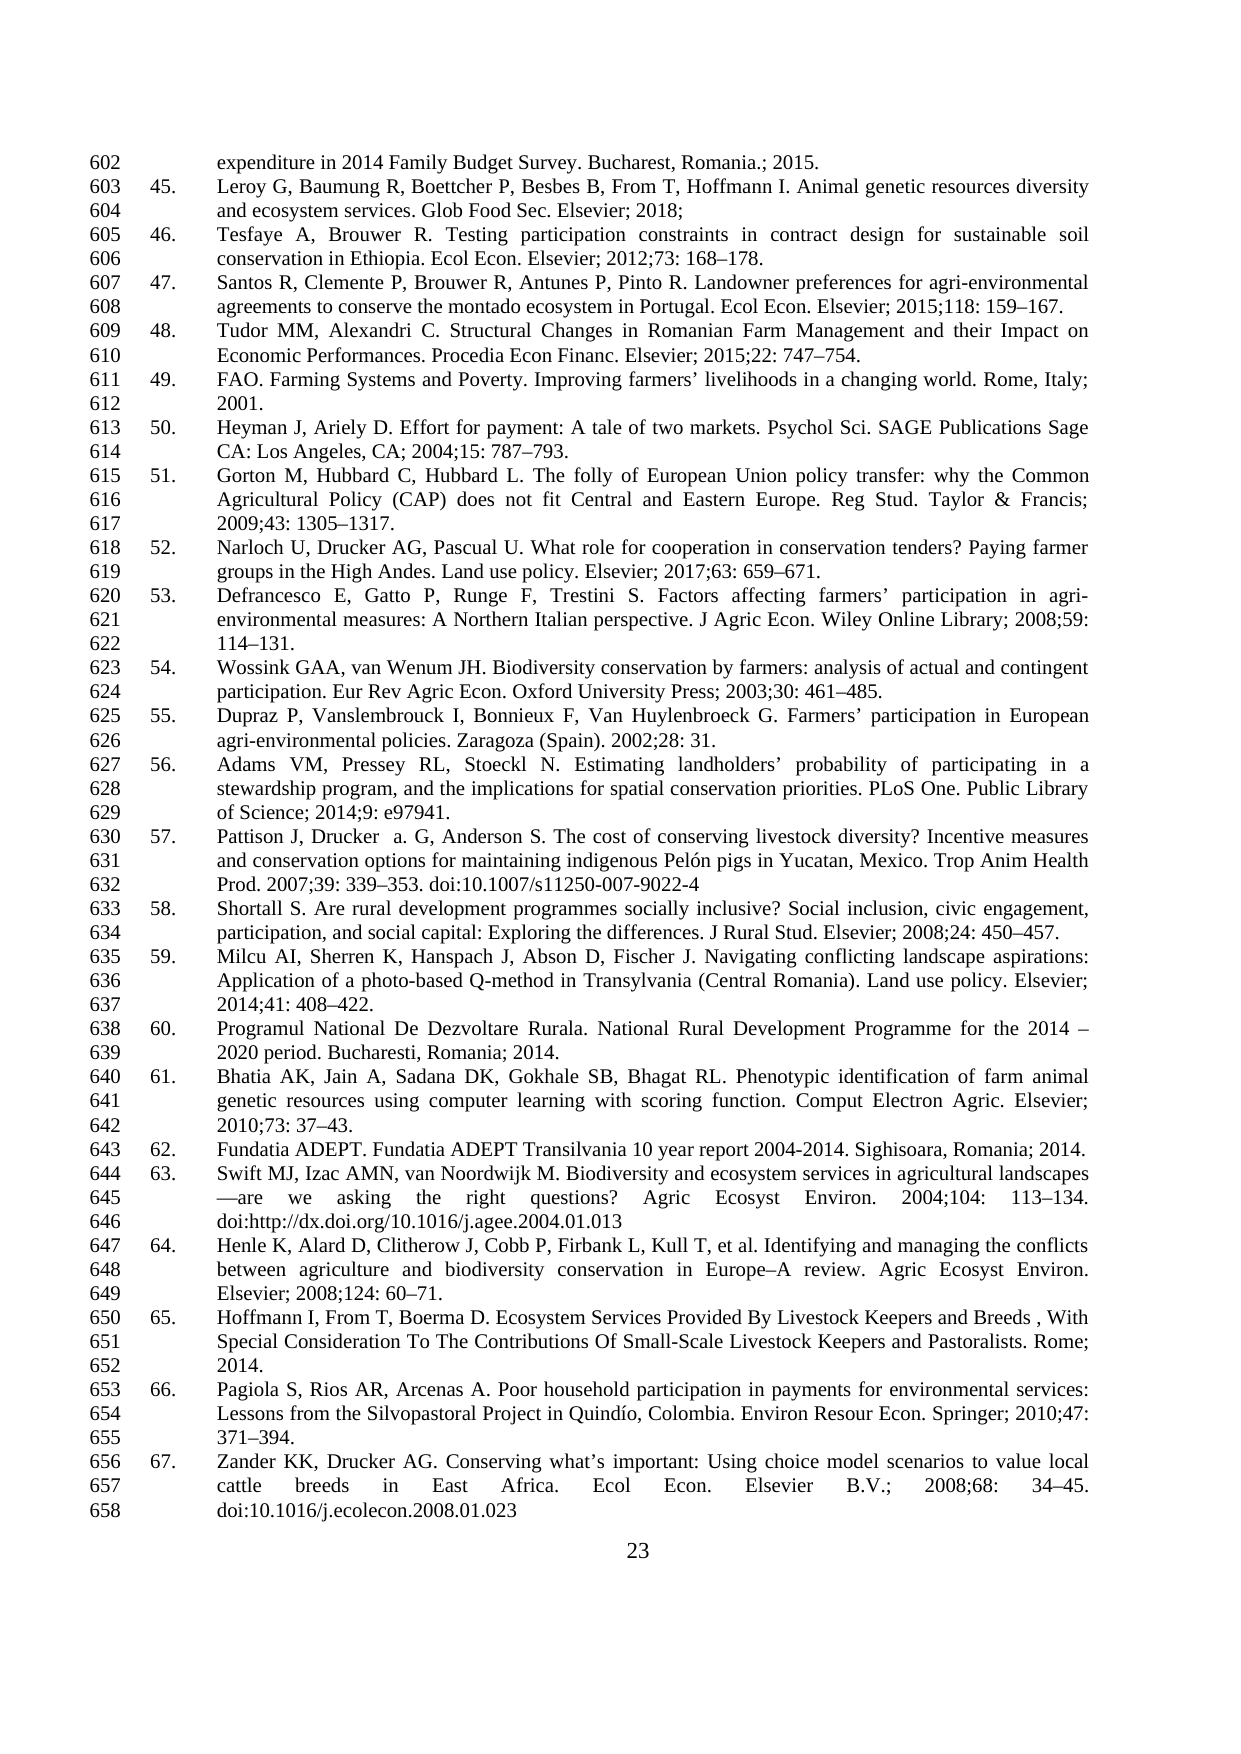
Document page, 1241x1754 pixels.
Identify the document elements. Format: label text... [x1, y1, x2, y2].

text 52. Narloch U, Drucker AG, Pascual U. What role for cooperation in conservation tenders? Paying farmer groups in the High Andes. Land use policy. Elsevier; 2017;63: 659–671. [150, 535, 1090, 583]
text 67. Zander KK, Drucker AG. Conserving what’s important: Using choice model scenarios to value local cattle breeds in East Africa. Ecol Econ. Elsevier B.V.; 2008;68: 34–45. doi:10.1016/j.ecolecon.2008.01.023 [150, 1449, 1090, 1522]
text 56. Adams VM, Pressey RL, Stoeckl N. Estimating landholders’ probability of participating in a stewardship program, and the implications for spatial conservation priorities. PLoS One. Public Library of Science; 2014;9: e97941. [150, 752, 1090, 824]
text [150, 150, 1090, 174]
text 45. Leroy G, Baumung R, Boettcher P, Besbes B, From T, Hoffmann I. Animal genetic resources diversity and ecosystem services. Glob Food Sec. Elsevier; 2018; [150, 174, 1090, 222]
text 46. Tesfaye A, Brouwer R. Testing participation constraints in contract design for sustainable soil conservation in Ethiopia. Ecol Econ. Elsevier; 2012;73: 168–178. [150, 222, 1090, 270]
text 51. Gorton M, Hubbard C, Hubbard L. The folly of European Union policy transfer: why the Common Agricultural Policy (CAP) does not fit Central and Eastern Europe. Reg Stud. Taylor & Francis; 2009;43: 1305–1317. [150, 463, 1090, 535]
text 59. Milcu AI, Sherren K, Hanspach J, Abson D, Fischer J. Navigating conflicting landscape aspirations: Application of a photo-based Q-method in Transylvania (Central Romania). Land use policy. Elsevier; 2014;41: 408–422. [150, 944, 1090, 1016]
text 58. Shortall S. Are rural development programmes socially inclusive? Social inclusion, civic engagement, participation, and social capital: Exploring the differences. J Rural Stud. Elsevier; 2008;24: 450–457. [150, 896, 1090, 944]
text 66. Pagiola S, Rios AR, Arcenas A. Poor household participation in payments for environmental services: Lessons from the Silvopastoral Project in Quindío, Colombia. Environ Resour Econ. Springer; 2010;47: 371–394. [150, 1377, 1090, 1449]
text 50. Heyman J, Ariely D. Effort for payment: A tale of two markets. Psychol Sci. SAGE Publications Sage CA: Los Angeles, CA; 2004;15: 787–793. [150, 415, 1090, 463]
text 62. Fundatia ADEPT. Fundatia ADEPT Transilvania 10 year report 2004-2014. Sighisoara, Romania; 2014. [150, 1137, 1090, 1161]
text 63. Swift MJ, Izac AMN, van Noordwijk M. Biodiversity and ecosystem services in agricultural landscapes—are we asking the right questions? Agric Ecosyst Environ. 2004;104: 113–134. doi:http://dx.doi.org/10.1016/j.agee.2004.01.013 [150, 1161, 1090, 1233]
text 55. Dupraz P, Vanslembrouck I, Bonnieux F, Van Huylenbroeck G. Farmers’ participation in European agri-environmental policies. Zaragoza (Spain). 2002;28: 31. [150, 703, 1090, 752]
text 65. Hoffmann I, From T, Boerma D. Ecosystem Services Provided By Livestock Keepers and Breeds , With Special Consideration To The Contributions Of Small-Scale Livestock Keepers and Pastoralists. Rome; 2014. [150, 1305, 1090, 1377]
text 60. Programul National De Dezvoltare Rurala. National Rural Development Programme for the 2014 – 2020 period. Bucharesti, Romania; 2014. [150, 1016, 1090, 1064]
text 53. Defrancesco E, Gatto P, Runge F, Trestini S. Factors affecting farmers’ participation in agri‐environmental measures: A Northern Italian perspective. J Agric Econ. Wiley Online Library; 2008;59: 114–131. [150, 583, 1090, 655]
text 48. Tudor MM, Alexandri C. Structural Changes in Romanian Farm Management and their Impact on Economic Performances. Procedia Econ Financ. Elsevier; 2015;22: 747–754. [150, 318, 1090, 367]
text 61. Bhatia AK, Jain A, Sadana DK, Gokhale SB, Bhagat RL. Phenotypic identification of farm animal genetic resources using computer learning with scoring function. Comput Electron Agric. Elsevier; 2010;73: 37–43. [150, 1064, 1090, 1137]
text 64. Henle K, Alard D, Clitherow J, Cobb P, Firbank L, Kull T, et al. Identifying and managing the conflicts between agriculture and biodiversity conservation in Europe–A review. Agric Ecosyst Environ. Elsevier; 2008;124: 60–71. [150, 1233, 1090, 1305]
text 54. Wossink GAA, van Wenum JH. Biodiversity conservation by farmers: analysis of actual and contingent participation. Eur Rev Agric Econ. Oxford University Press; 2003;30: 461–485. [150, 655, 1090, 703]
text 49. FAO. Farming Systems and Poverty. Improving farmers’ livelihoods in a changing world. Rome, Italy; 2001. [150, 367, 1090, 415]
text 47. Santos R, Clemente P, Brouwer R, Antunes P, Pinto R. Landowner preferences for agri-environmental agreements to conserve the montado ecosystem in Portugal. Ecol Econ. Elsevier; 2015;118: 159–167. [150, 270, 1090, 318]
text 57. Pattison J, Drucker a. G, Anderson S. The cost of conserving livestock diversity? Incentive measures and conservation options for maintaining indigenous Pelón pigs in Yucatan, Mexico. Trop Anim Health Prod. 2007;39: 339–353. doi:10.1007/s11250-007-9022-4 [150, 824, 1090, 896]
